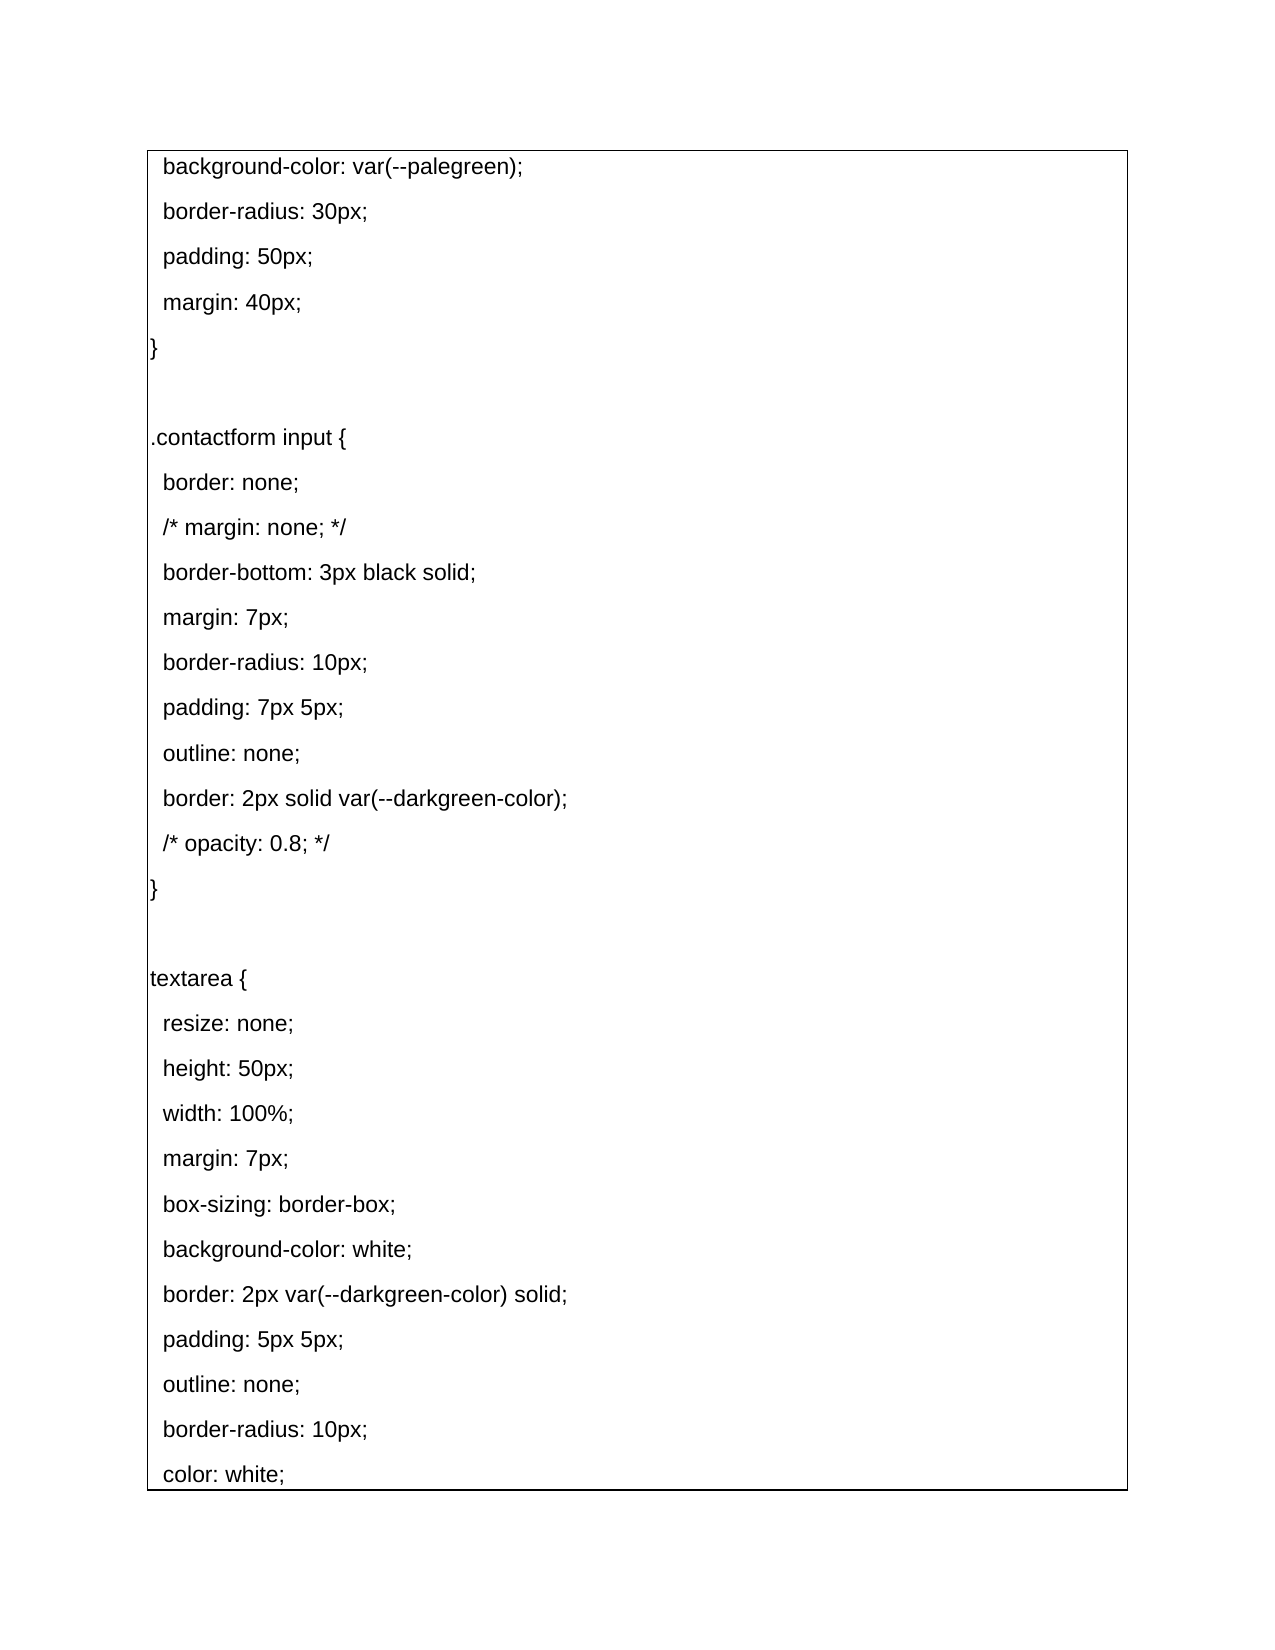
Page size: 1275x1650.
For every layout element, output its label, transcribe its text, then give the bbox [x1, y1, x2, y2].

text border: none; [148, 466, 1127, 495]
text margin: 7px; [148, 601, 1127, 631]
text padding: 50px; [148, 240, 1127, 270]
text resize: none; [148, 1007, 1127, 1036]
text } [148, 872, 1127, 901]
text border-radius: 10px; [148, 1413, 1127, 1442]
text outline: none; [148, 736, 1127, 766]
text border: 2px var(--darkgreen-color) solid; [148, 1278, 1127, 1307]
text } [148, 330, 1127, 360]
text margin: 40px; [148, 285, 1127, 315]
text height: 50px; [148, 1052, 1127, 1082]
text padding: 5px 5px; [148, 1323, 1127, 1352]
text box-sizing: border-box; [148, 1187, 1127, 1217]
text /* opacity: 0.8; */ [148, 827, 1127, 856]
text padding: 7px 5px; [148, 691, 1127, 721]
text width: 100%; [148, 1097, 1127, 1127]
text border-bottom: 3px black solid; [148, 556, 1127, 585]
text /* margin: none; */ [148, 511, 1127, 540]
text margin: 7px; [148, 1142, 1127, 1172]
text border: 2px solid var(--darkgreen-color); [148, 781, 1127, 811]
text color: white; [148, 1458, 1127, 1489]
text background-color: var(--palegreen); [148, 151, 1127, 179]
text .contactform input { [148, 421, 1127, 450]
text background-color: white; [148, 1232, 1127, 1262]
text border-radius: 30px; [148, 195, 1127, 224]
text textarea { [148, 962, 1127, 991]
text outline: none; [148, 1368, 1127, 1397]
text border-radius: 10px; [148, 646, 1127, 676]
